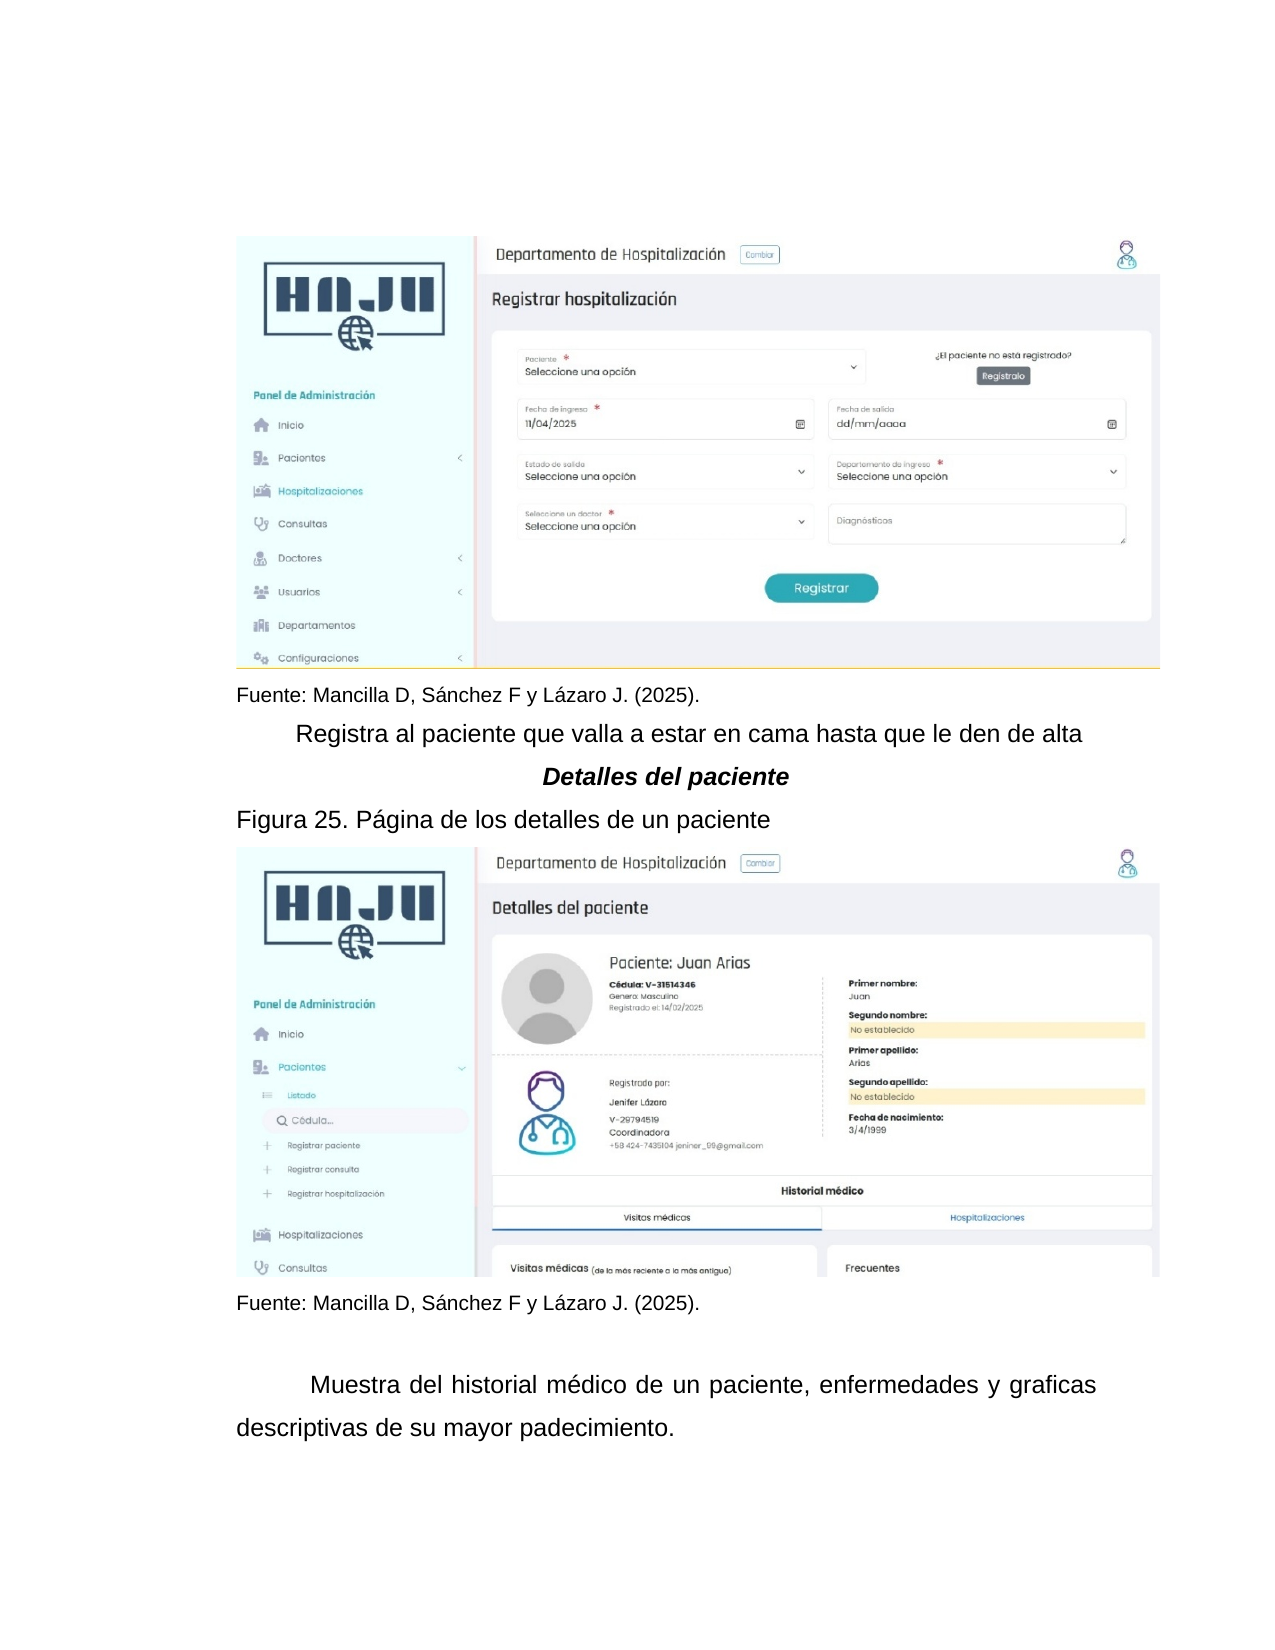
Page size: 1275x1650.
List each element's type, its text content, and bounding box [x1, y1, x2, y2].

picture [236, 847, 1160, 1277]
text Figura 25. Página de los detalles de un paciente [236, 805, 1098, 833]
subtitle Detalles del paciente [236, 762, 1098, 790]
text Fuente: Mancilla D, Sánchez F y Lázaro J. (2025). [236, 683, 1098, 707]
text Fuente: Mancilla D, Sánchez F y Lázaro J. (2025). [236, 1291, 1098, 1315]
picture [236, 236, 1161, 669]
text Muestra del historial médico de un paciente, enfermedades y graficas descriptivas de su mayor padecimiento. [236, 1370, 1098, 1442]
text Registra al paciente que valla a estar en cama hasta que le den de alta [236, 718, 1098, 747]
